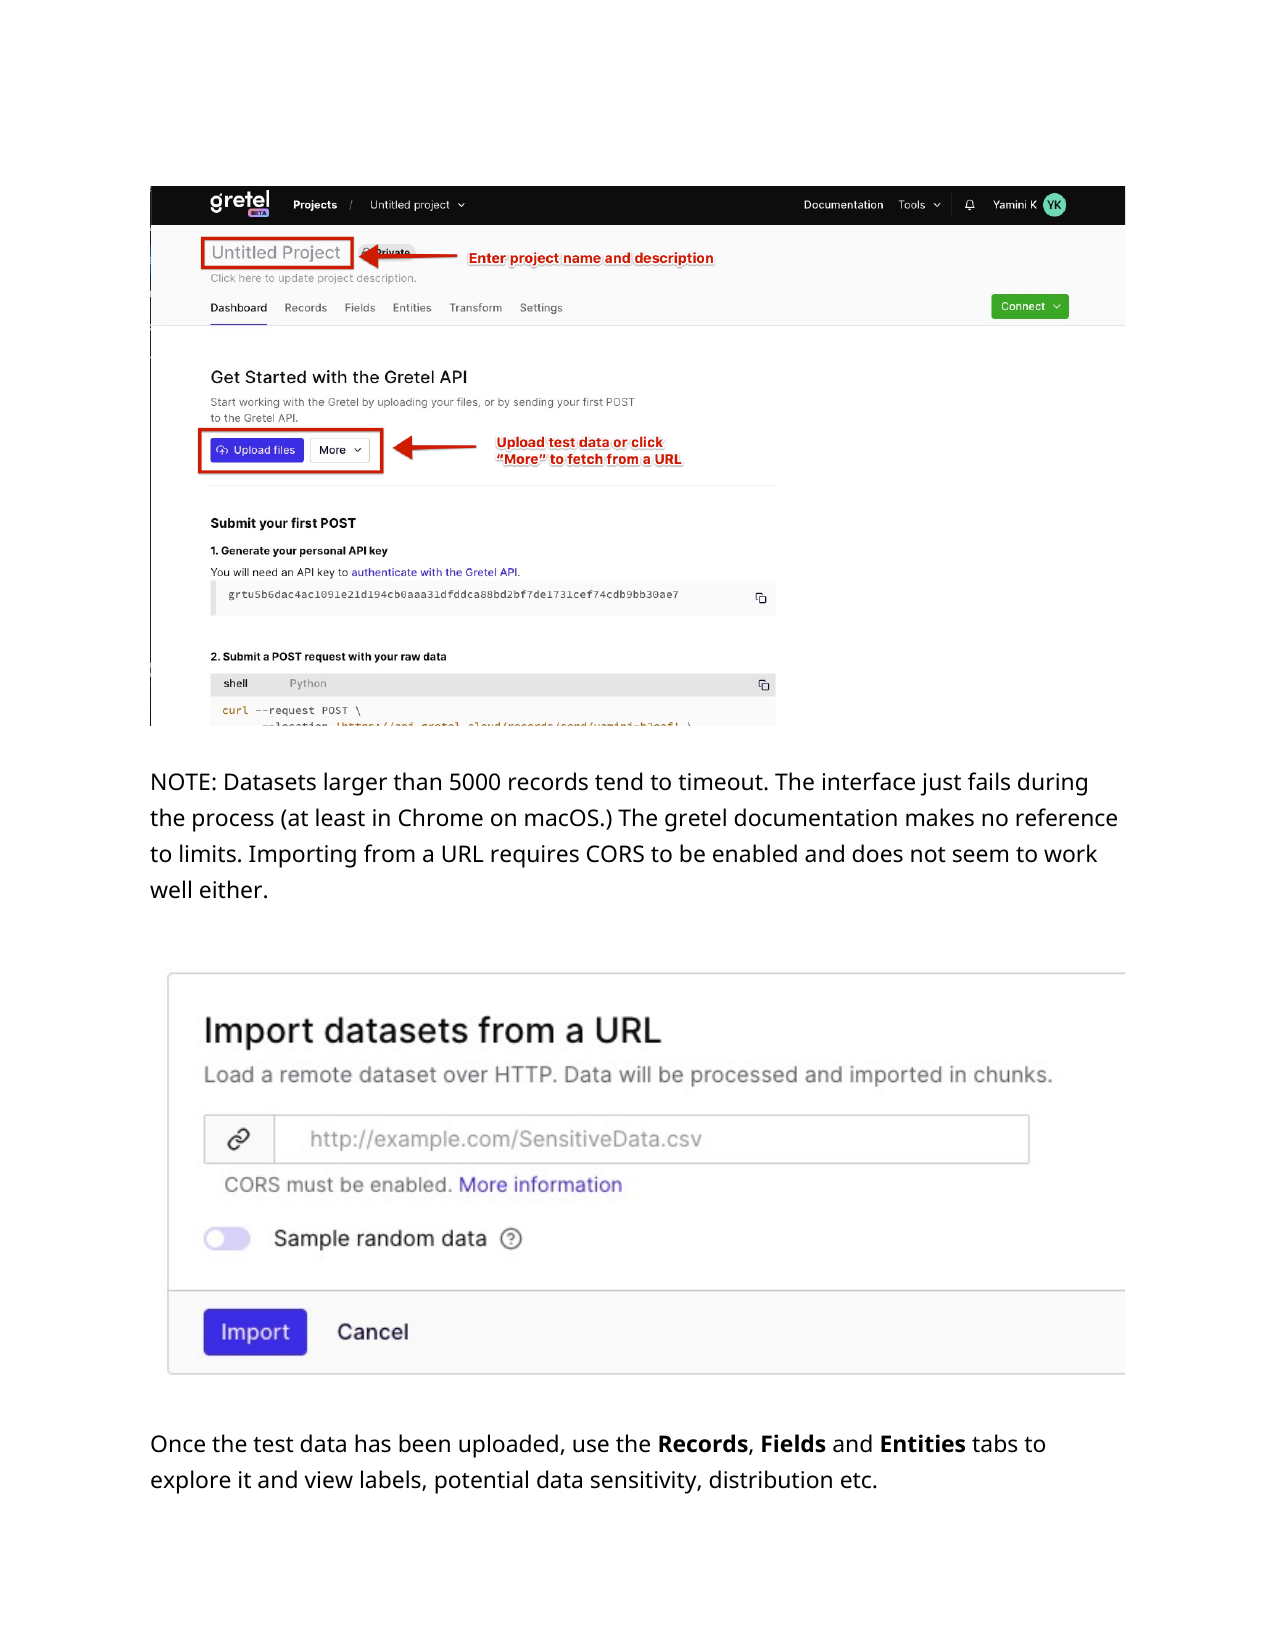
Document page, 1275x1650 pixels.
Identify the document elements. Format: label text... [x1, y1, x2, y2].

text Once the test data has been uploaded, use the Records, Fields and Entities tabs to explore it and view labels, potential data sensitivity, distribution etc. [150, 1428, 1125, 1495]
picture [150, 945, 1125, 1388]
text NOTE: Datasets larger than 5000 records tend to timeout. The interface just fails during the process (at least in Chrome on macOS.) The gretel documentation makes no reference to limits. Importing from a URL requires CORS to be enabled and does not seem to work well either. [150, 766, 1125, 905]
picture [150, 186, 1125, 726]
